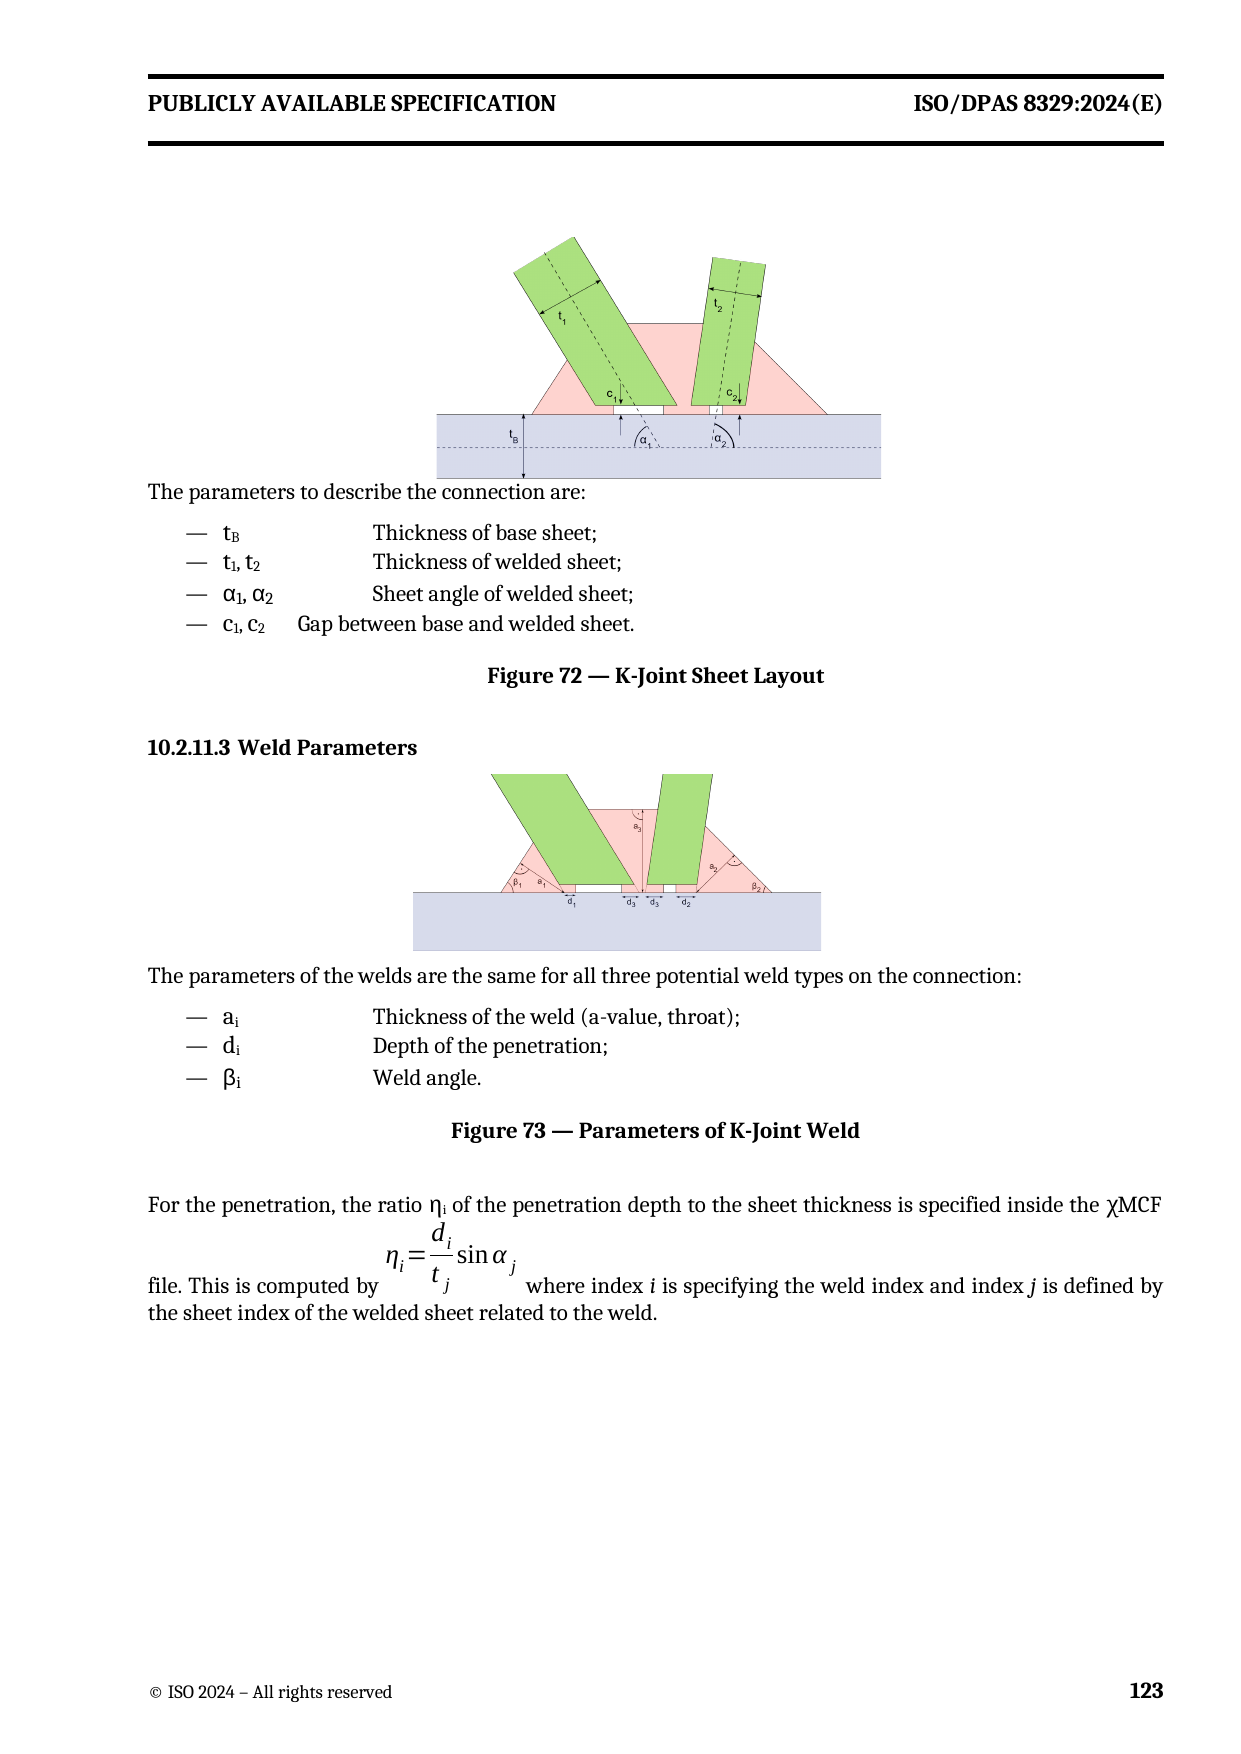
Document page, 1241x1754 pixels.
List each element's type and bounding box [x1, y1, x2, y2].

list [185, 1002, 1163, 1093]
picture [413, 774, 822, 951]
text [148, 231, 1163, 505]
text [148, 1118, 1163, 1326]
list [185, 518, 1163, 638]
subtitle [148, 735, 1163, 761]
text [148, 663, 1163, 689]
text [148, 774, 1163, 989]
picture [436, 237, 882, 479]
